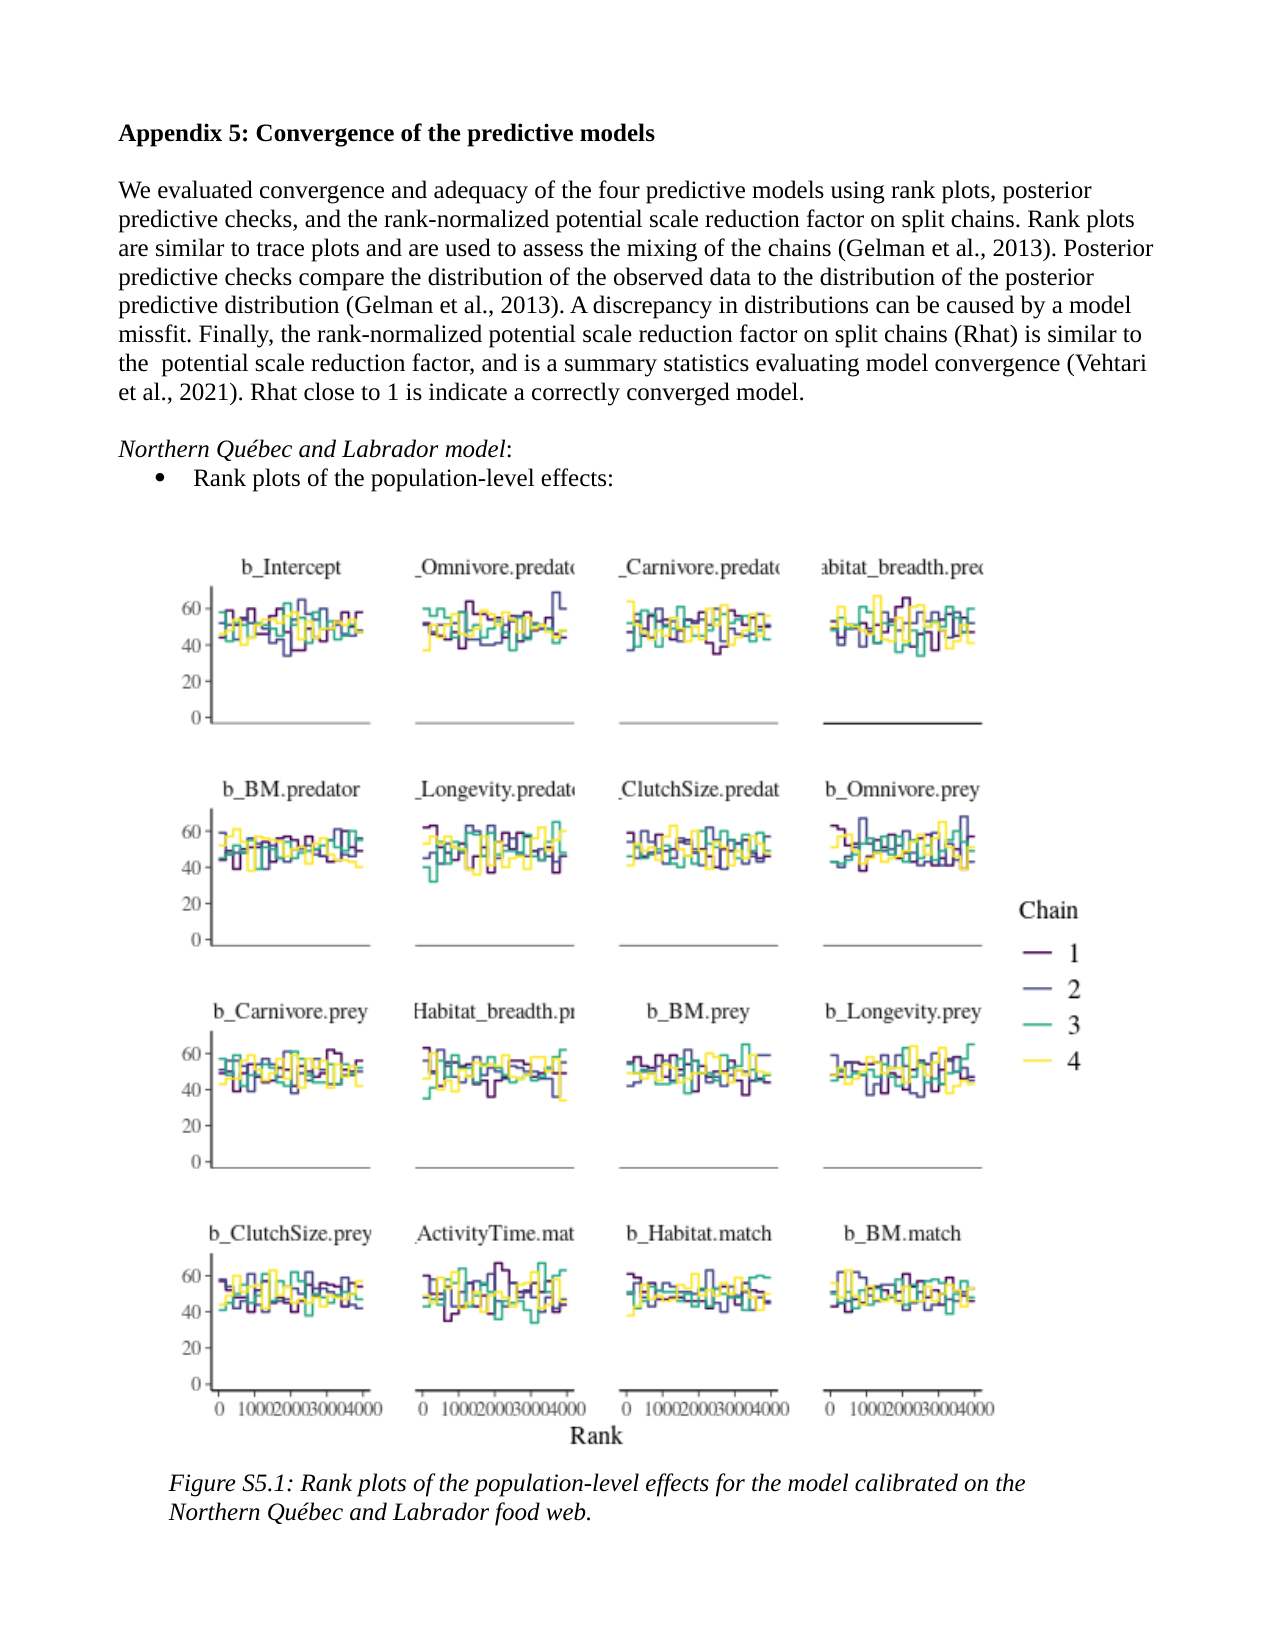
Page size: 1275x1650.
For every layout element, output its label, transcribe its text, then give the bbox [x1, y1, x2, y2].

text We evaluated convergence and adequacy of the four predictive models using rank plots, posterior predictive checks, and the rank-normalized potential scale reduction factor on split chains. Rank plots are similar to trace plots and are used to assess the mixing of the chains (Gelman et al., 2013). Posterior predictive checks compare the distribution of the observed data to the distribution of the posterior predictive distribution (Gelman et al., 2013). A discrepancy in distributions can be caused by a model missfit. Finally, the rank-normalized potential scale reduction factor on split chains (Rhat) is similar to the potential scale reduction factor, and is a summary statistics evaluating model convergence (Vehtari et al., 2021). Rhat close to 1 is indicate a correctly converged model. [118, 176, 1157, 406]
list Rank plots of the population-level effects: [156, 463, 1157, 492]
picture [168, 534, 1107, 1463]
text Appendix 5: Convergence of the predictive models [118, 118, 1157, 147]
text Northern Québec and Labrador model: [118, 434, 1157, 463]
